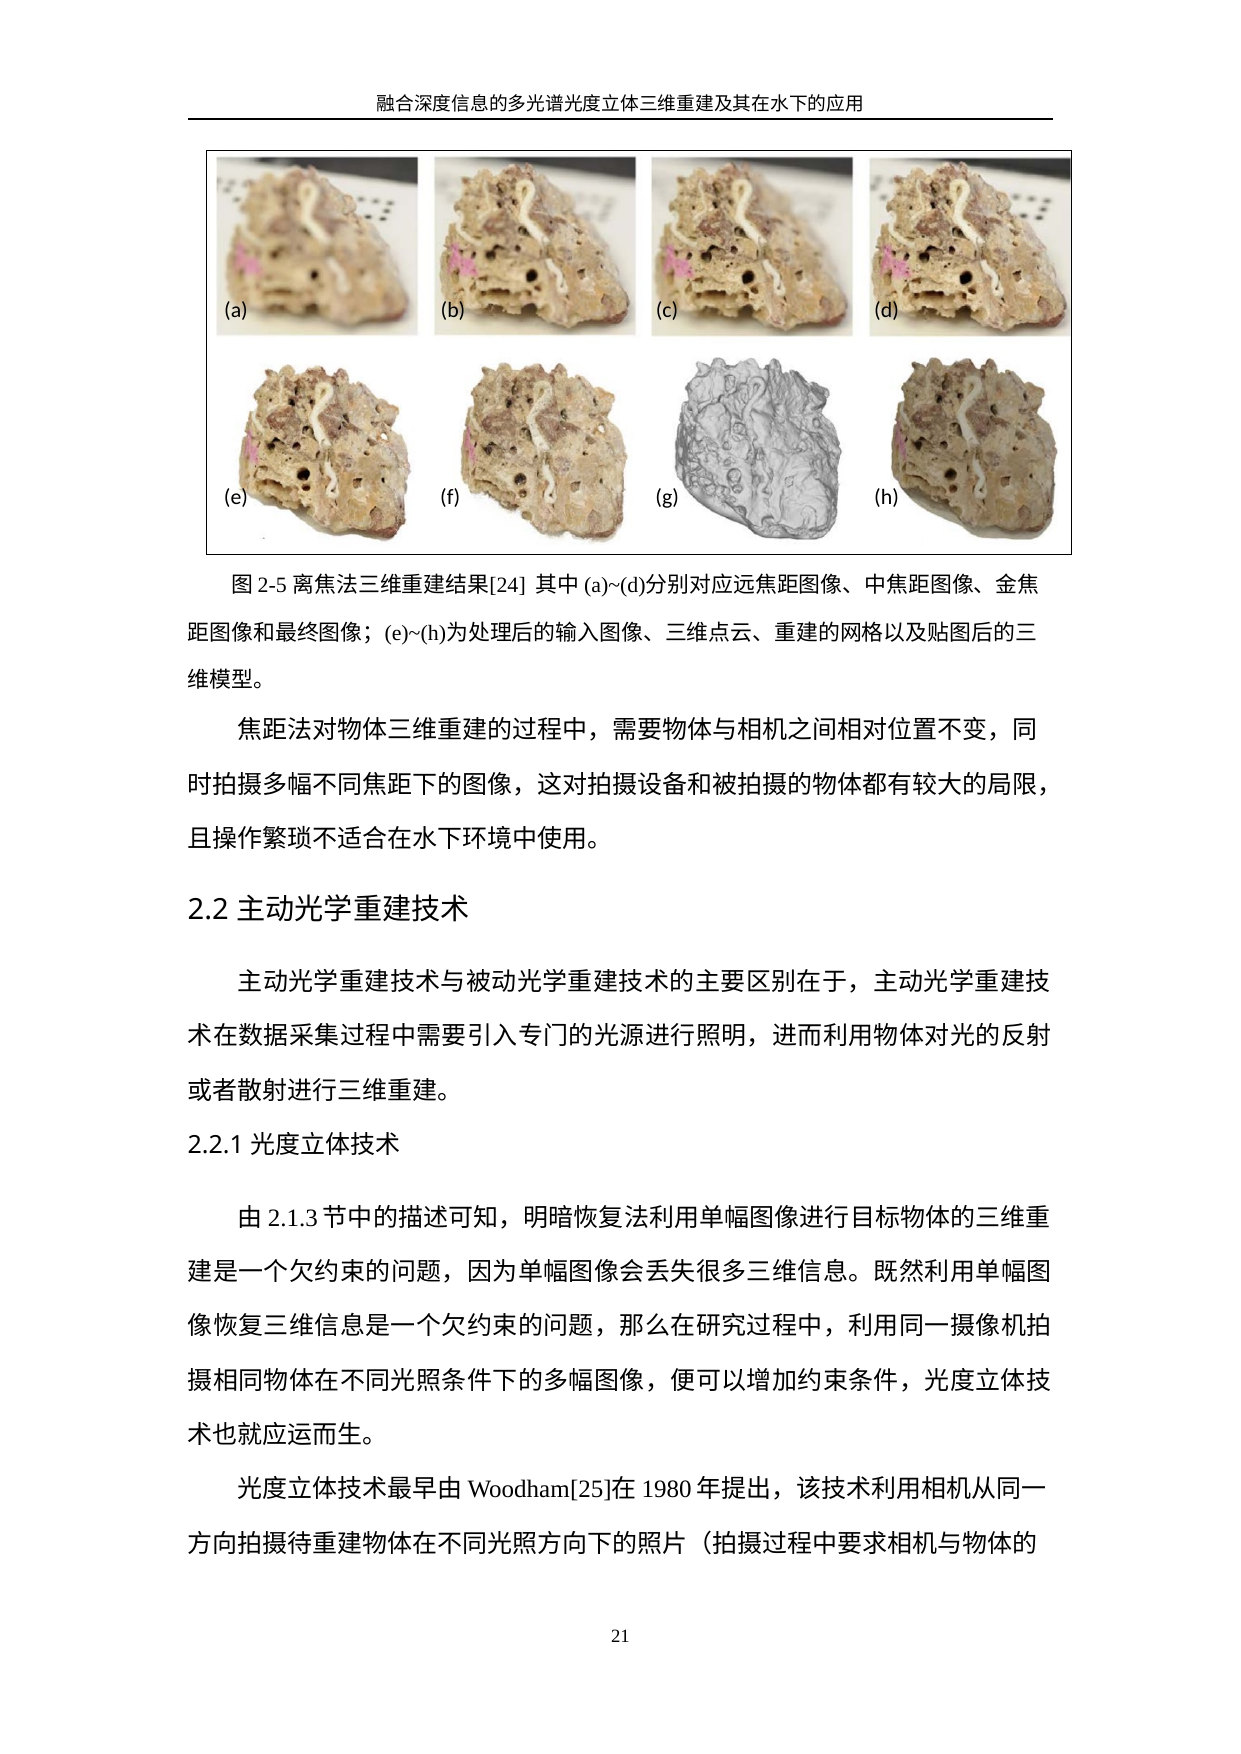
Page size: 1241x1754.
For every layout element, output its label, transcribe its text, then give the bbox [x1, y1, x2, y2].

subtitle 2.2.1 光度立体技术 [187, 1124, 1053, 1161]
text 由2.1.3节中的描述可知，明暗恢复法利用单幅图像进行目标物体的三维重建是一个欠约束的问题，因为单幅图像会丢失很多三维信息。既然利用单幅图像恢复三维信息是一个欠约束的问题，那么在研究过程中，利用同一摄像机拍摄相同物体在不同光照条件下的多幅图像，便可以增加约束条件，光度立体技术也就应运而生。 [187, 1197, 1053, 1451]
text 主动光学重建技术与被动光学重建技术的主要区别在于，主动光学重建技术在数据采集过程中需要引入专门的光源进行照明，进而利用物体对光的反射或者散射进行三维重建。 [187, 961, 1053, 1106]
text 焦距法对物体三维重建的过程中，需要物体与相机之间相对位置不变，同时拍摄多幅不同焦距下的图像，这对拍摄设备和被拍摄的物体都有较大的局限，且操作繁琐不适合在水下环境中使用。 [187, 710, 1053, 855]
text 图2-5 离焦法三维重建结果[24] 其中 (a)~(d)分别对应远焦距图像、中焦距图像、金焦距图像和最终图像；(e)~(h)为处理后的输入图像、三维点云、重建的网格以及贴图后的三维模型。 [187, 567, 1053, 694]
picture [207, 151, 1071, 554]
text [187, 1469, 1053, 1559]
subtitle 2.2 主动光学重建技术 [187, 885, 1053, 928]
